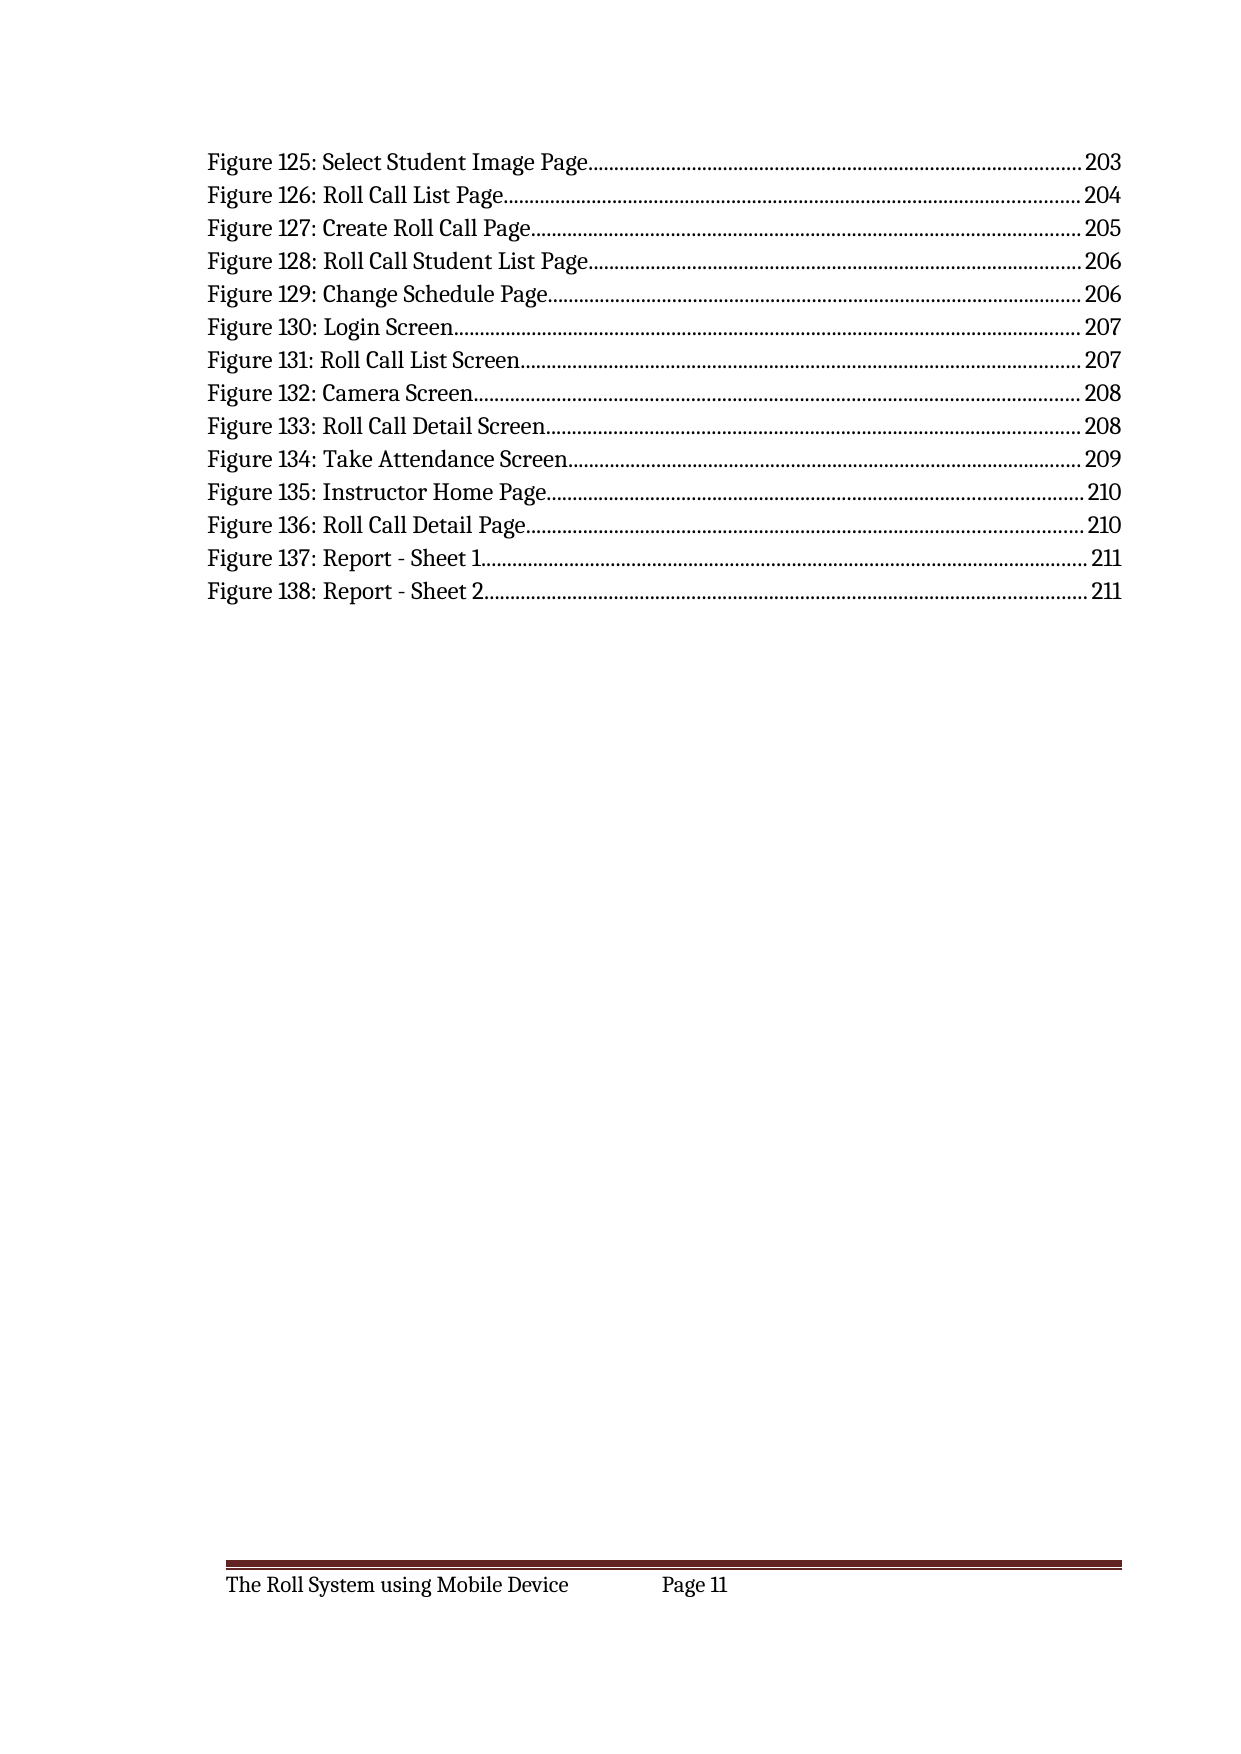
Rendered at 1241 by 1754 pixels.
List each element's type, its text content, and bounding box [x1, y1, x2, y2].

text Figure 133: Roll Call Detail Screen 208 [207, 412, 1122, 441]
text Figure 138: Report - Sheet 2 211 [207, 577, 1122, 606]
text Figure 125: Select Student Image Page 203 [207, 148, 1122, 176]
text Figure 129: Change Schedule Page 206 [207, 280, 1122, 308]
text Figure 130: Login Screen 207 [207, 313, 1122, 342]
text Figure 136: Roll Call Detail Page 210 [207, 511, 1122, 540]
text Figure 131: Roll Call List Screen 207 [207, 346, 1122, 374]
text Figure 134: Take Attendance Screen 209 [207, 445, 1122, 474]
text Figure 126: Roll Call List Page 204 [207, 181, 1122, 209]
text Figure 127: Create Roll Call Page 205 [207, 214, 1122, 242]
text Figure 135: Instructor Home Page 210 [207, 478, 1122, 507]
text Figure 132: Camera Screen 208 [207, 379, 1122, 408]
text Figure 128: Roll Call Student List Page 206 [207, 247, 1122, 276]
text Figure 137: Report - Sheet 1 211 [207, 544, 1122, 573]
